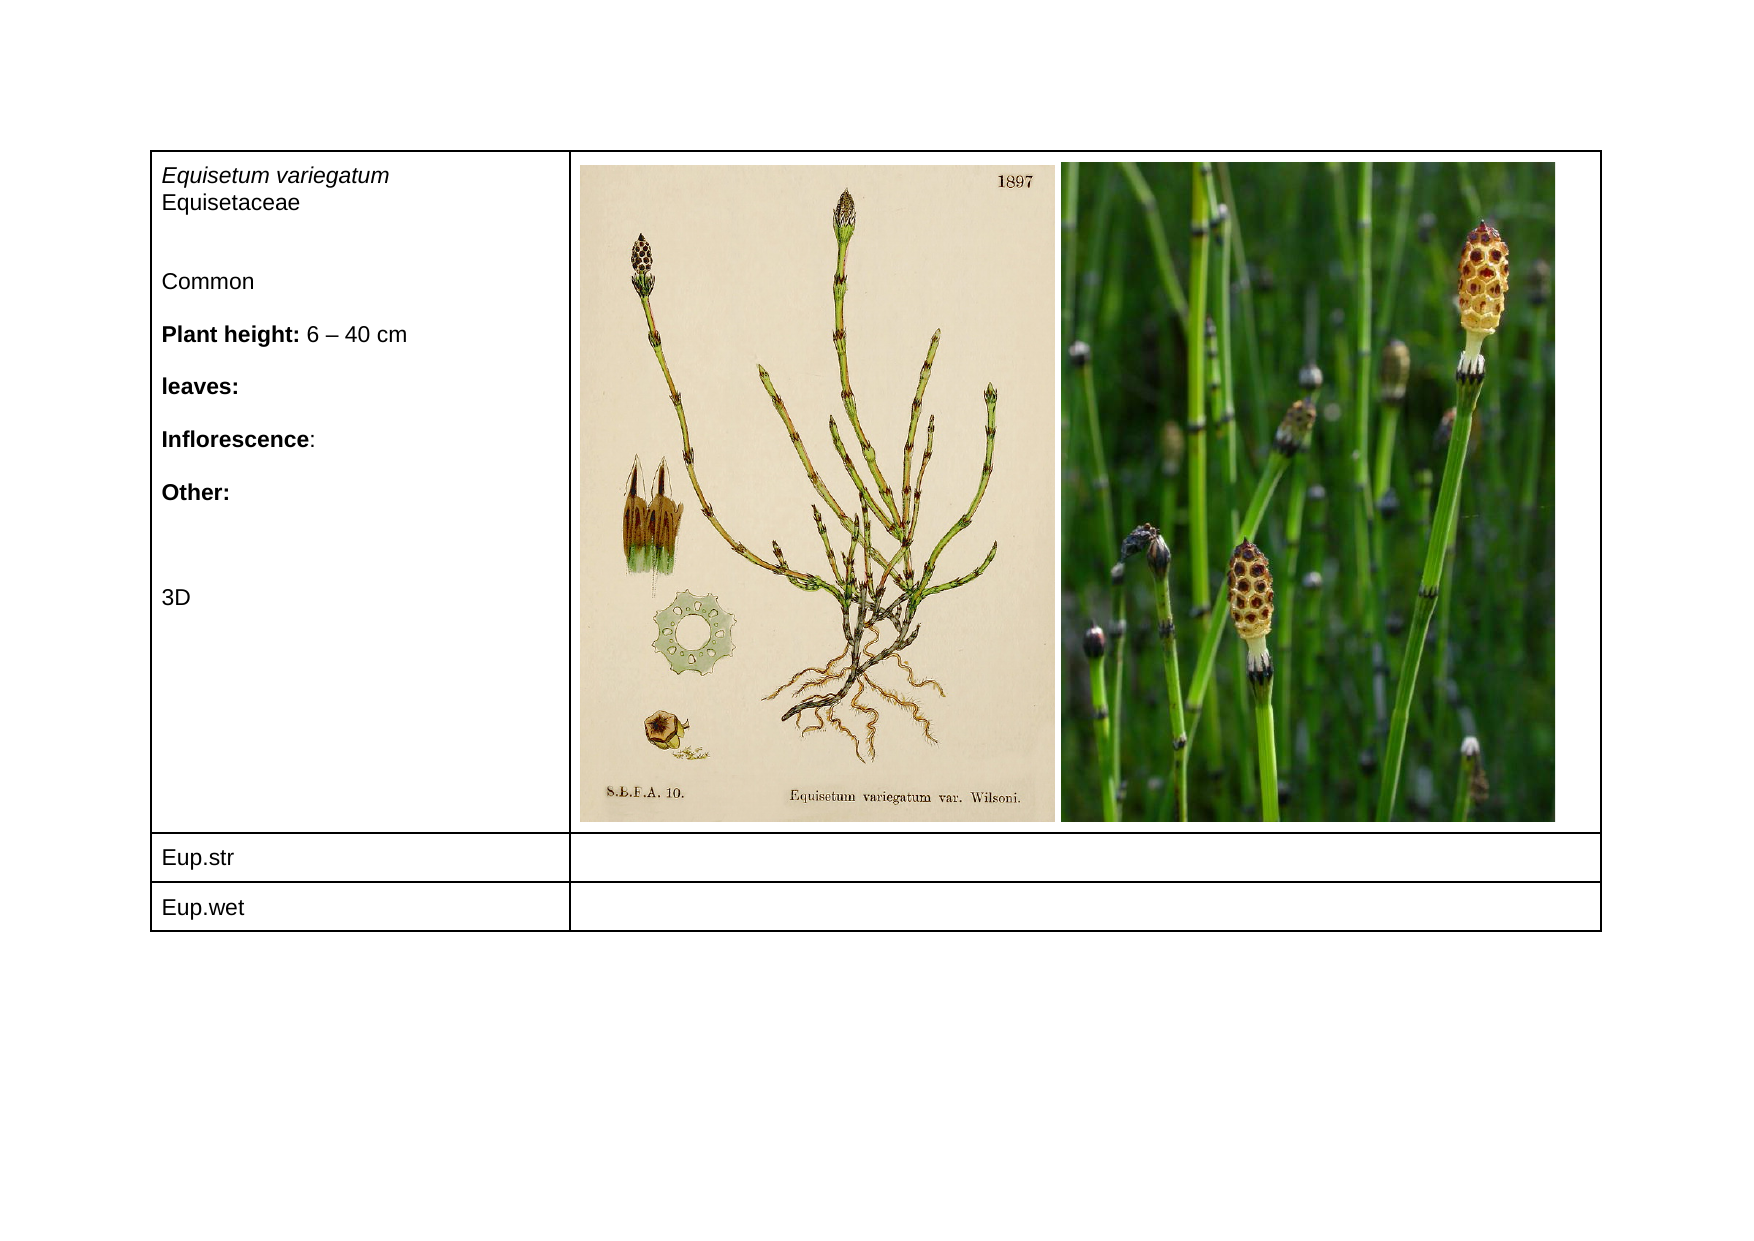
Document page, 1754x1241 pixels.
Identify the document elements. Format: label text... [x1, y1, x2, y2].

table_cell [571, 883, 1600, 930]
table_header [571, 152, 1600, 832]
table_cell Eup.str [152, 834, 569, 881]
table_cell Eup.wet [152, 883, 569, 930]
picture [1061, 162, 1556, 822]
table_header Equisetum variegatum Equisetaceae Common Plant height: 6 – 40 cm leaves: Inflorescence: Other: 3D [152, 152, 569, 832]
picture [580, 165, 1055, 822]
table_cell [571, 834, 1600, 881]
